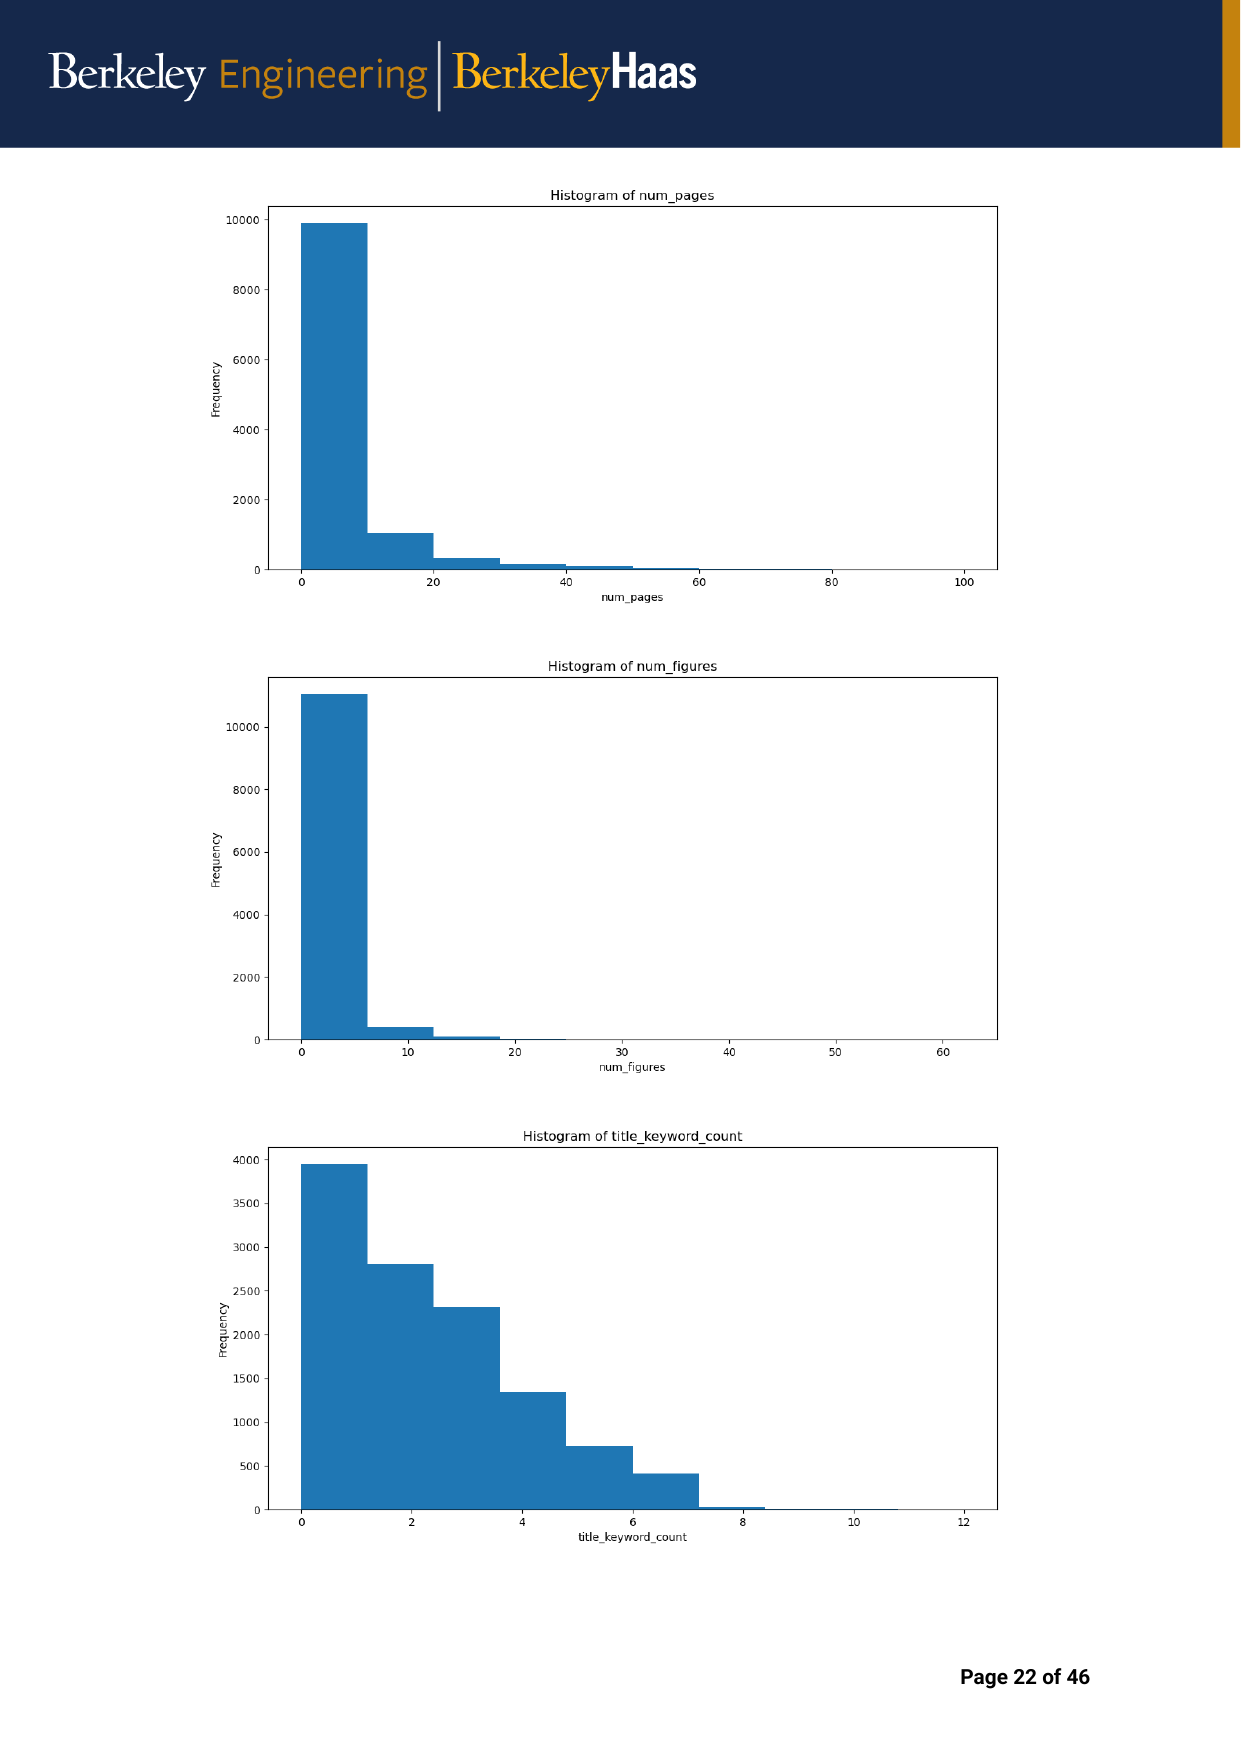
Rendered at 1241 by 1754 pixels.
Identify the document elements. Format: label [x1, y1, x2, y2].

picture [0, 0, 1241, 148]
picture [150, 150, 1091, 1561]
